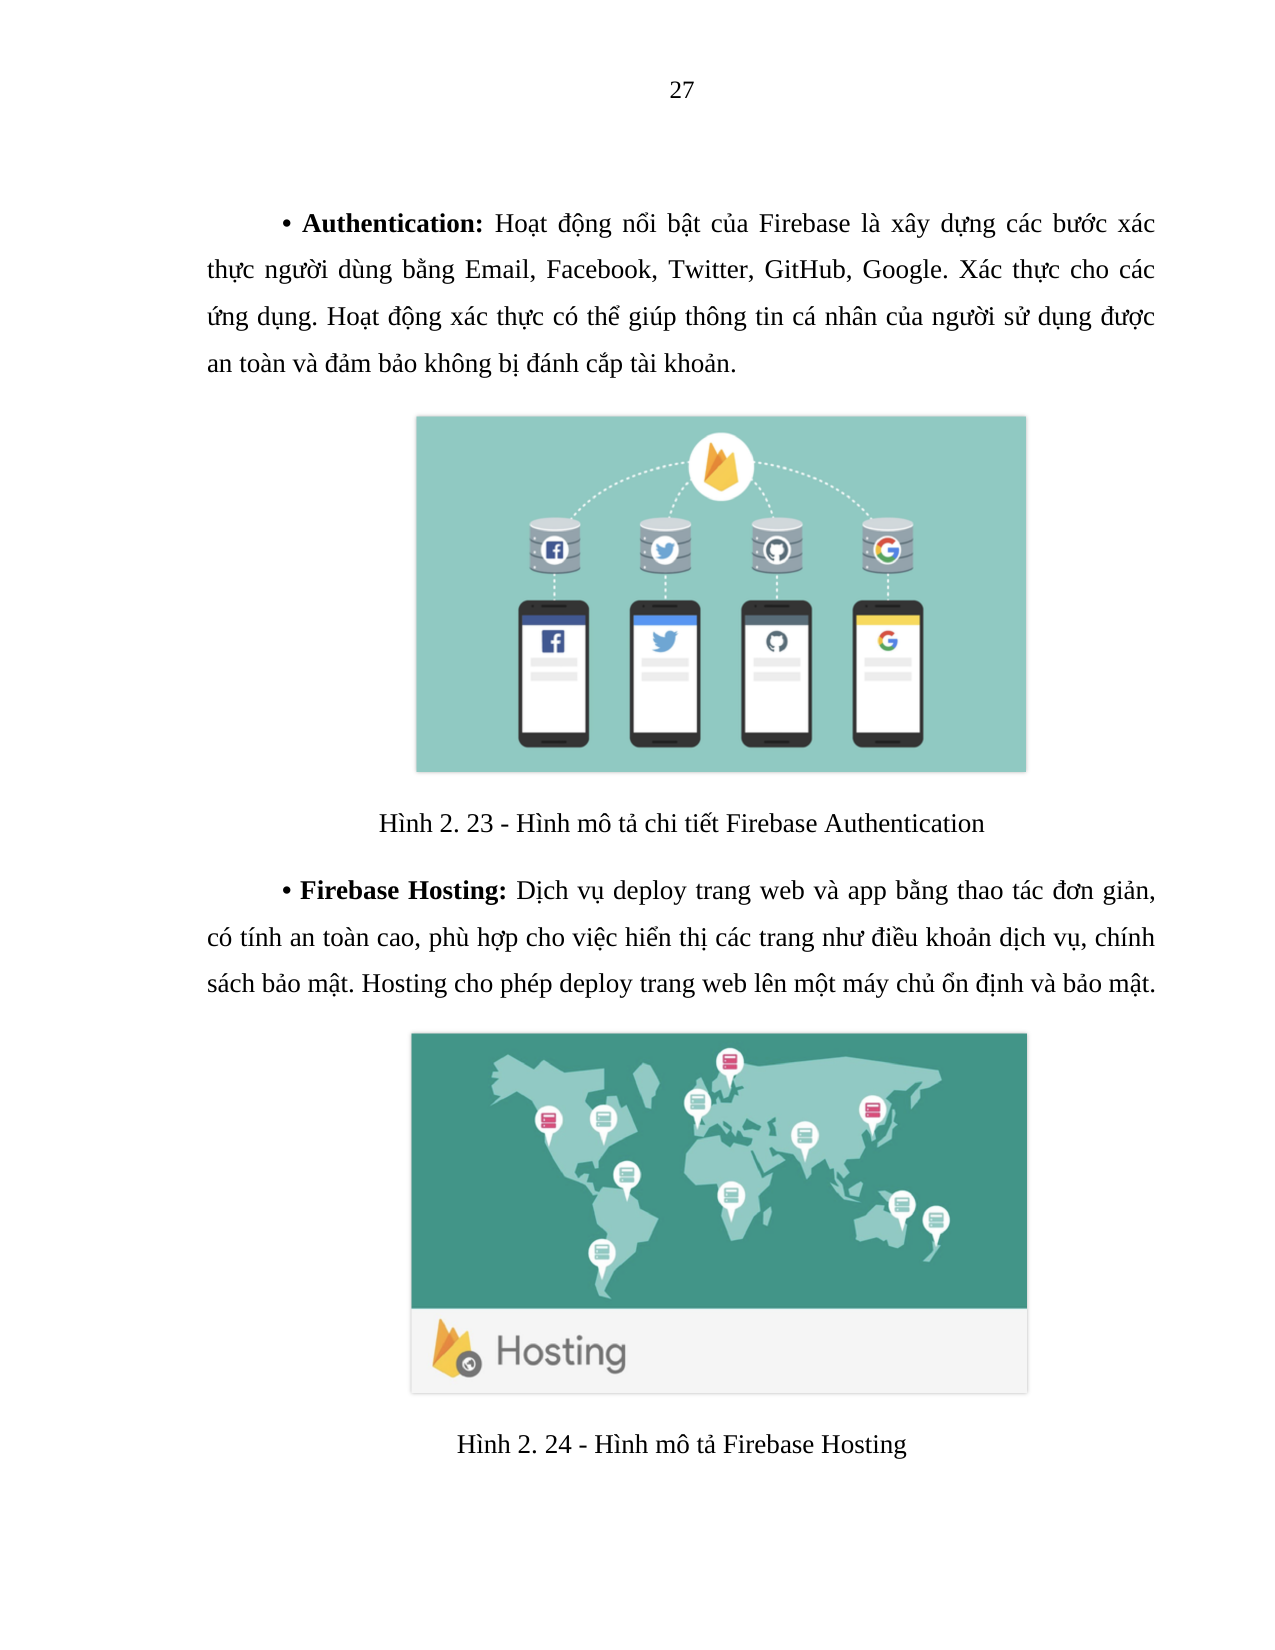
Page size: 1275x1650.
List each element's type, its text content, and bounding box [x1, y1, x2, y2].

text • Firebase Hosting: Dịch vụ deploy trang web và app bằng thao tác đơn giản, có tính an toàn cao, phù hợp cho việc hiển thị các trang như điều khoản dịch vụ, chính sách bảo mật. Hosting cho phép deploy trang web lên một máy chủ ổn định và bảo mật. [207, 874, 1157, 999]
picture [402, 406, 1037, 780]
text Hình 2. 24 - Hình mô tả Firebase Hosting [207, 1428, 1157, 1459]
text Hình 2. 23 - Hình mô tả chi tiết Firebase Authentication [207, 807, 1157, 838]
text • Authentication: Hoạt động nổi bật của Firebase là xây dựng các bước xác thực người dùng bằng Email, Facebook, Twitter, GitHub, Google. Xác thực cho các ứng dụng. Hoạt động xác thực có thể giúp thông tin cá nhân của người sử dụng được an toàn và đảm bảo không bị đánh cắp tài khoản. [207, 207, 1157, 378]
picture [404, 1026, 1035, 1401]
